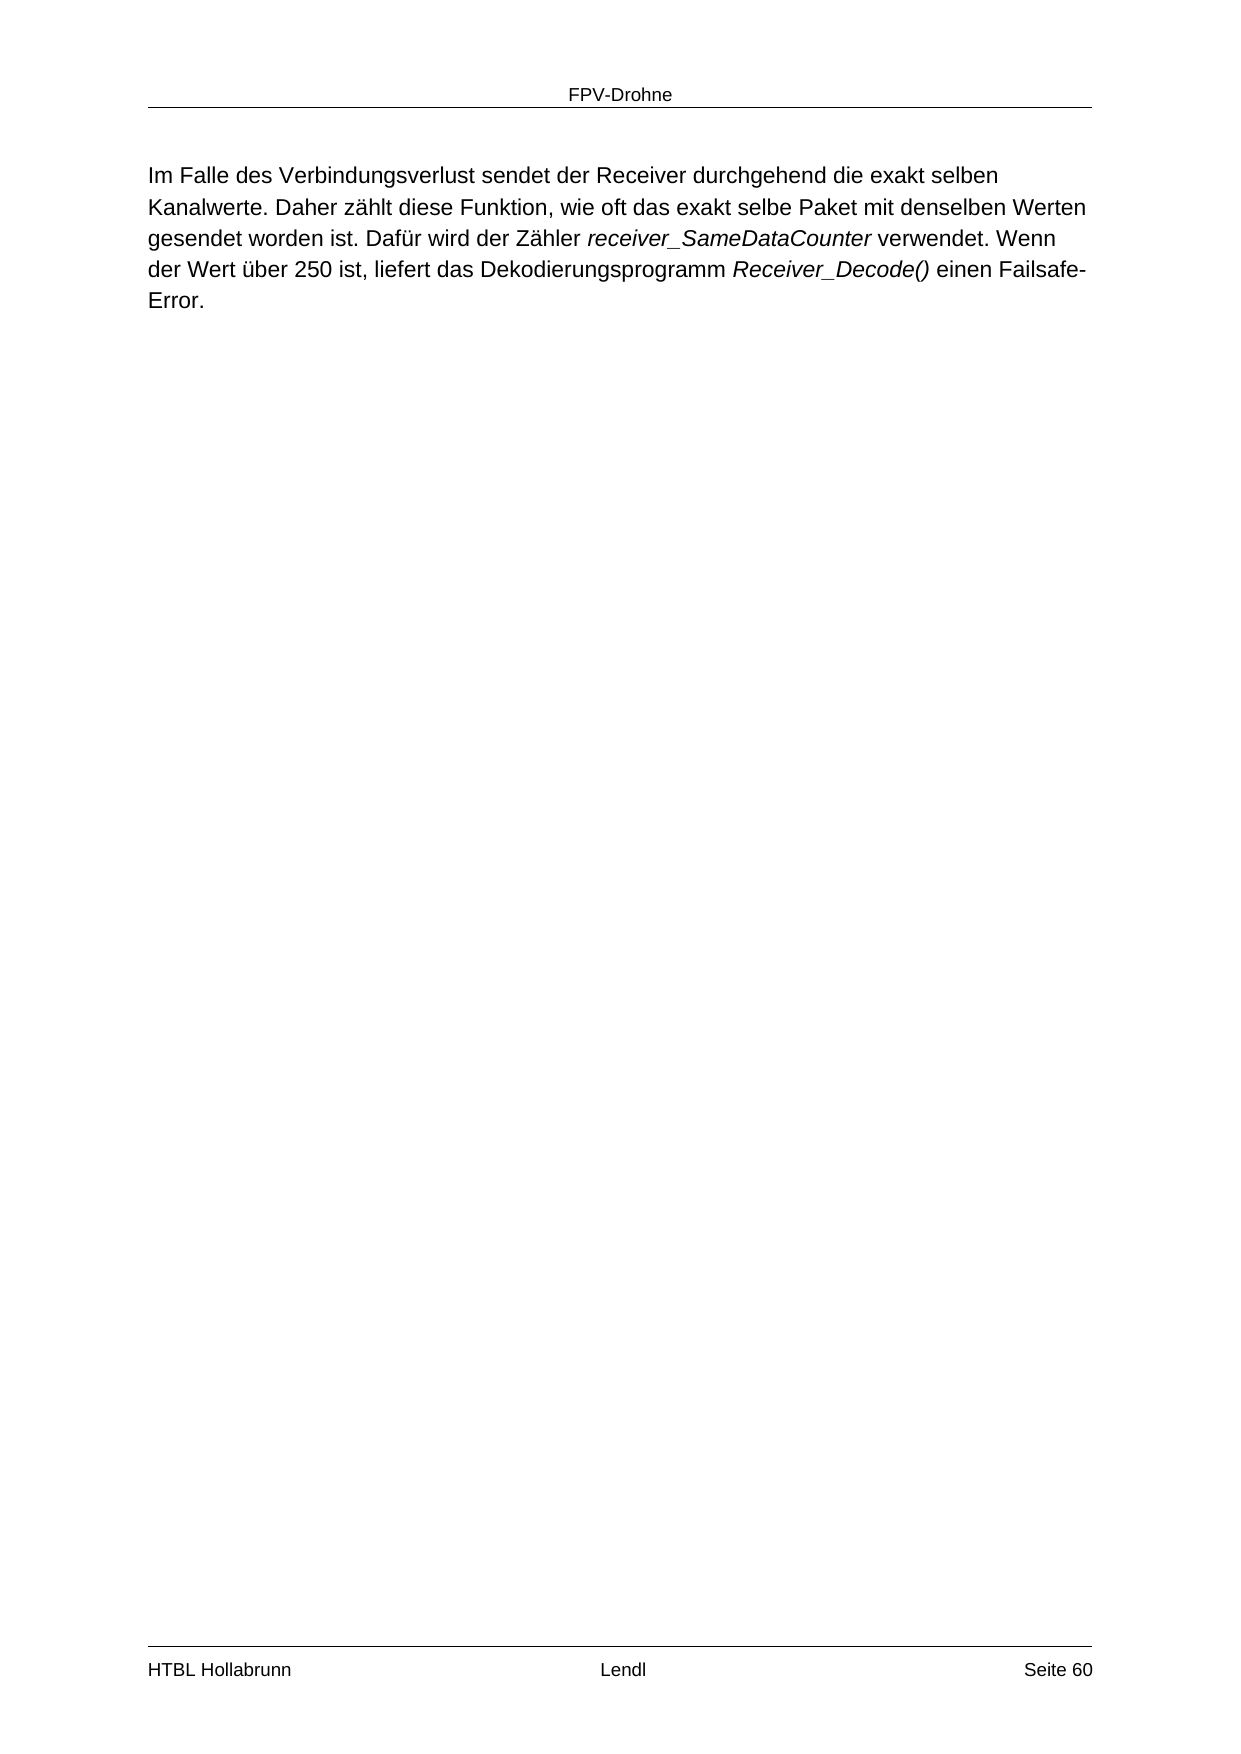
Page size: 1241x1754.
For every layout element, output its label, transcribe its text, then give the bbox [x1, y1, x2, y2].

text Im Falle des Verbindungsverlust sendet der Receiver durchgehend die exakt selben Kanalwerte. Daher zählt diese Funktion, wie oft das exakt selbe Paket mit denselben Werten gesendet worden ist. Dafür wird der Zähler receiver_SameDataCounter verwendet. Wenn der Wert über 250 ist, liefert das Dekodierungsprogramm Receiver_Decode() einen Failsafe-Error. [148, 158, 1092, 314]
